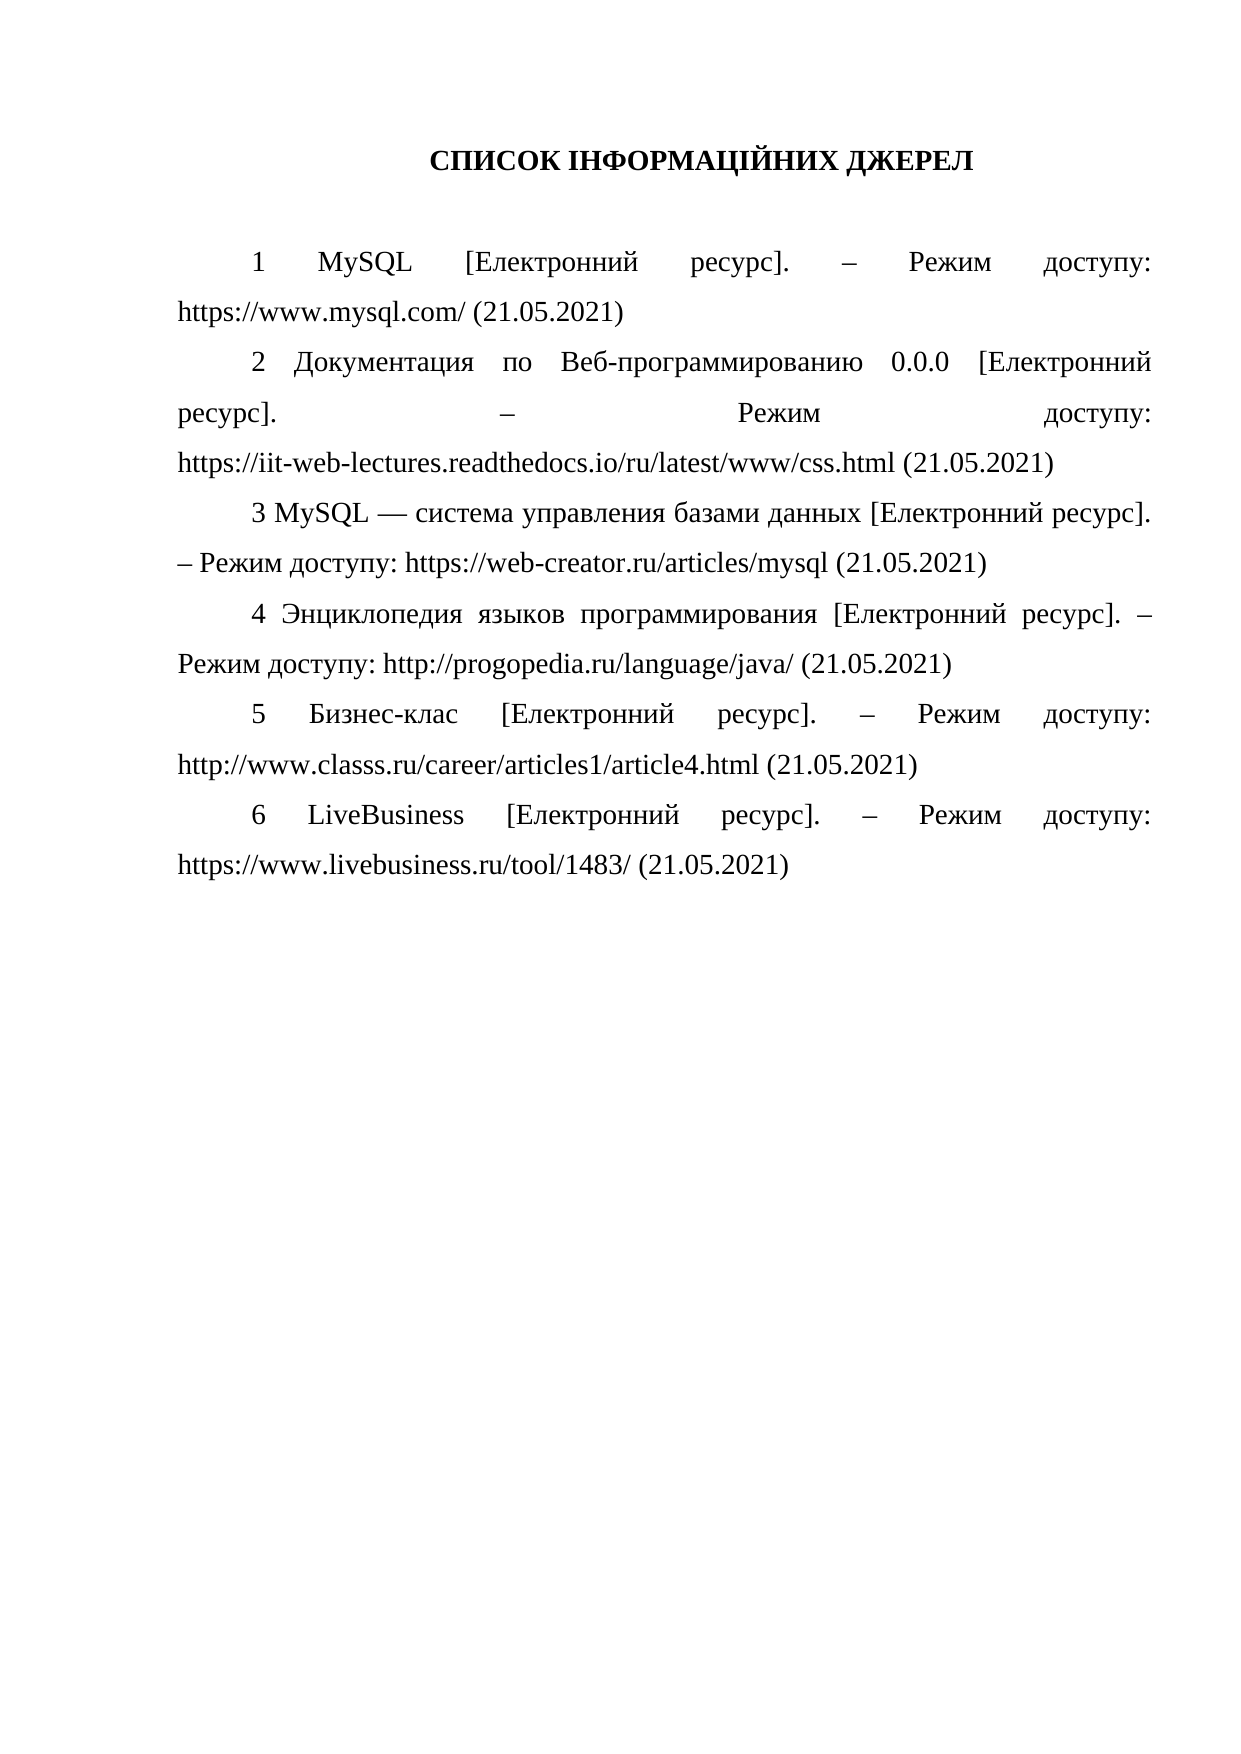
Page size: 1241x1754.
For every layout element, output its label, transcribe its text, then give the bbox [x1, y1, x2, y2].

subtitle СПИСОК ІНФОРМАЦІЙНИХ ДЖЕРЕЛ [177, 143, 1152, 177]
text 5 Бизнес-клас [Електронний ресурс]. – Режим доступу: http://www.classs.ru/career/articles1/article4.html (21.05.2021) [177, 697, 1152, 780]
text 6 LiveBusiness [Електронний ресурс]. – Режим доступу: https://www.livebusiness.ru/tool/1483/ (21.05.2021) [177, 797, 1152, 881]
text 1 MySQL [Електронний ресурс]. – Режим доступу: https://www.mysql.com/ (21.05.2021) [177, 244, 1152, 328]
text 2 Документация по Веб-программированию 0.0.0 [Електронний ресурс]. – Режим доступу: https://iit-web-lectures.readthedocs.io/ru/latest/www/css.html (21.05.2021) [177, 344, 1152, 478]
text 3 MySQL — система управления базами данных [Електронний ресурс]. – Режим доступу: https://web-creator.ru/articles/mysql (21.05.2021) [177, 495, 1152, 579]
text 4 Энциклопедия языков программирования [Електронний ресурс]. – Режим доступу: http://progopedia.ru/language/java/ (21.05.2021) [177, 596, 1152, 680]
